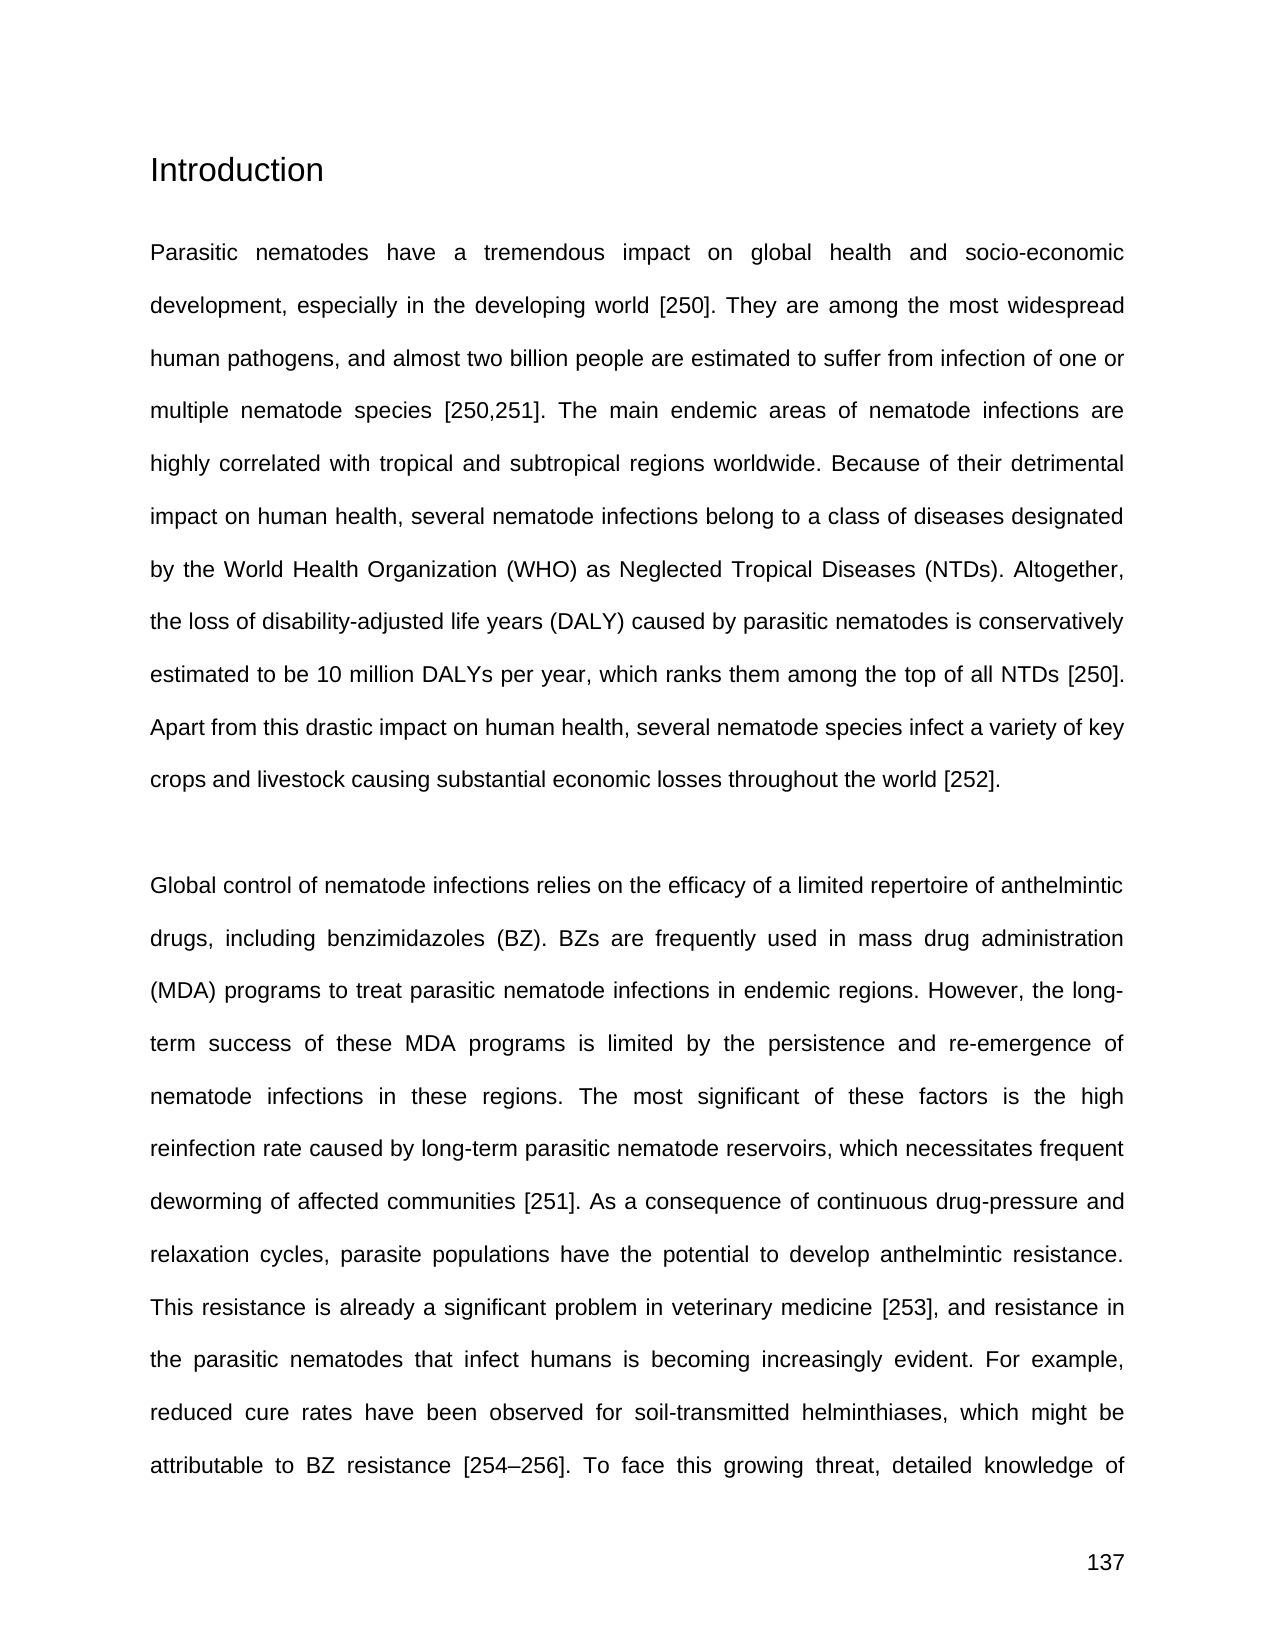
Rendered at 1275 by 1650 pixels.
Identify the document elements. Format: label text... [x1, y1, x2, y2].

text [150, 872, 1125, 1478]
text Parasitic nematodes have a tremendous impact on global health and socio-economic development, especially in the developing world [250]. They are among the most widespread human pathogens, and almost two billion people are estimated to suffer from infection of one or multiple nematode species [250,251]. The main endemic areas of nematode infections are highly correlated with tropical and subtropical regions worldwide. Because of their detrimental impact on human health, several nematode infections belong to a class of diseases designated by the World Health Organization (WHO) as Neglected Tropical Diseases (NTDs). Altogether, the loss of disability-adjusted life years (DALY) caused by parasitic nematodes is conservatively estimated to be 10 million DALYs per year, which ranks them among the top of all NTDs [250]. Apart from this drastic impact on human health, several nematode species infect a variety of key crops and livestock causing substantial economic losses throughout the world [252]. [150, 239, 1125, 793]
subtitle Introduction [150, 150, 1125, 188]
